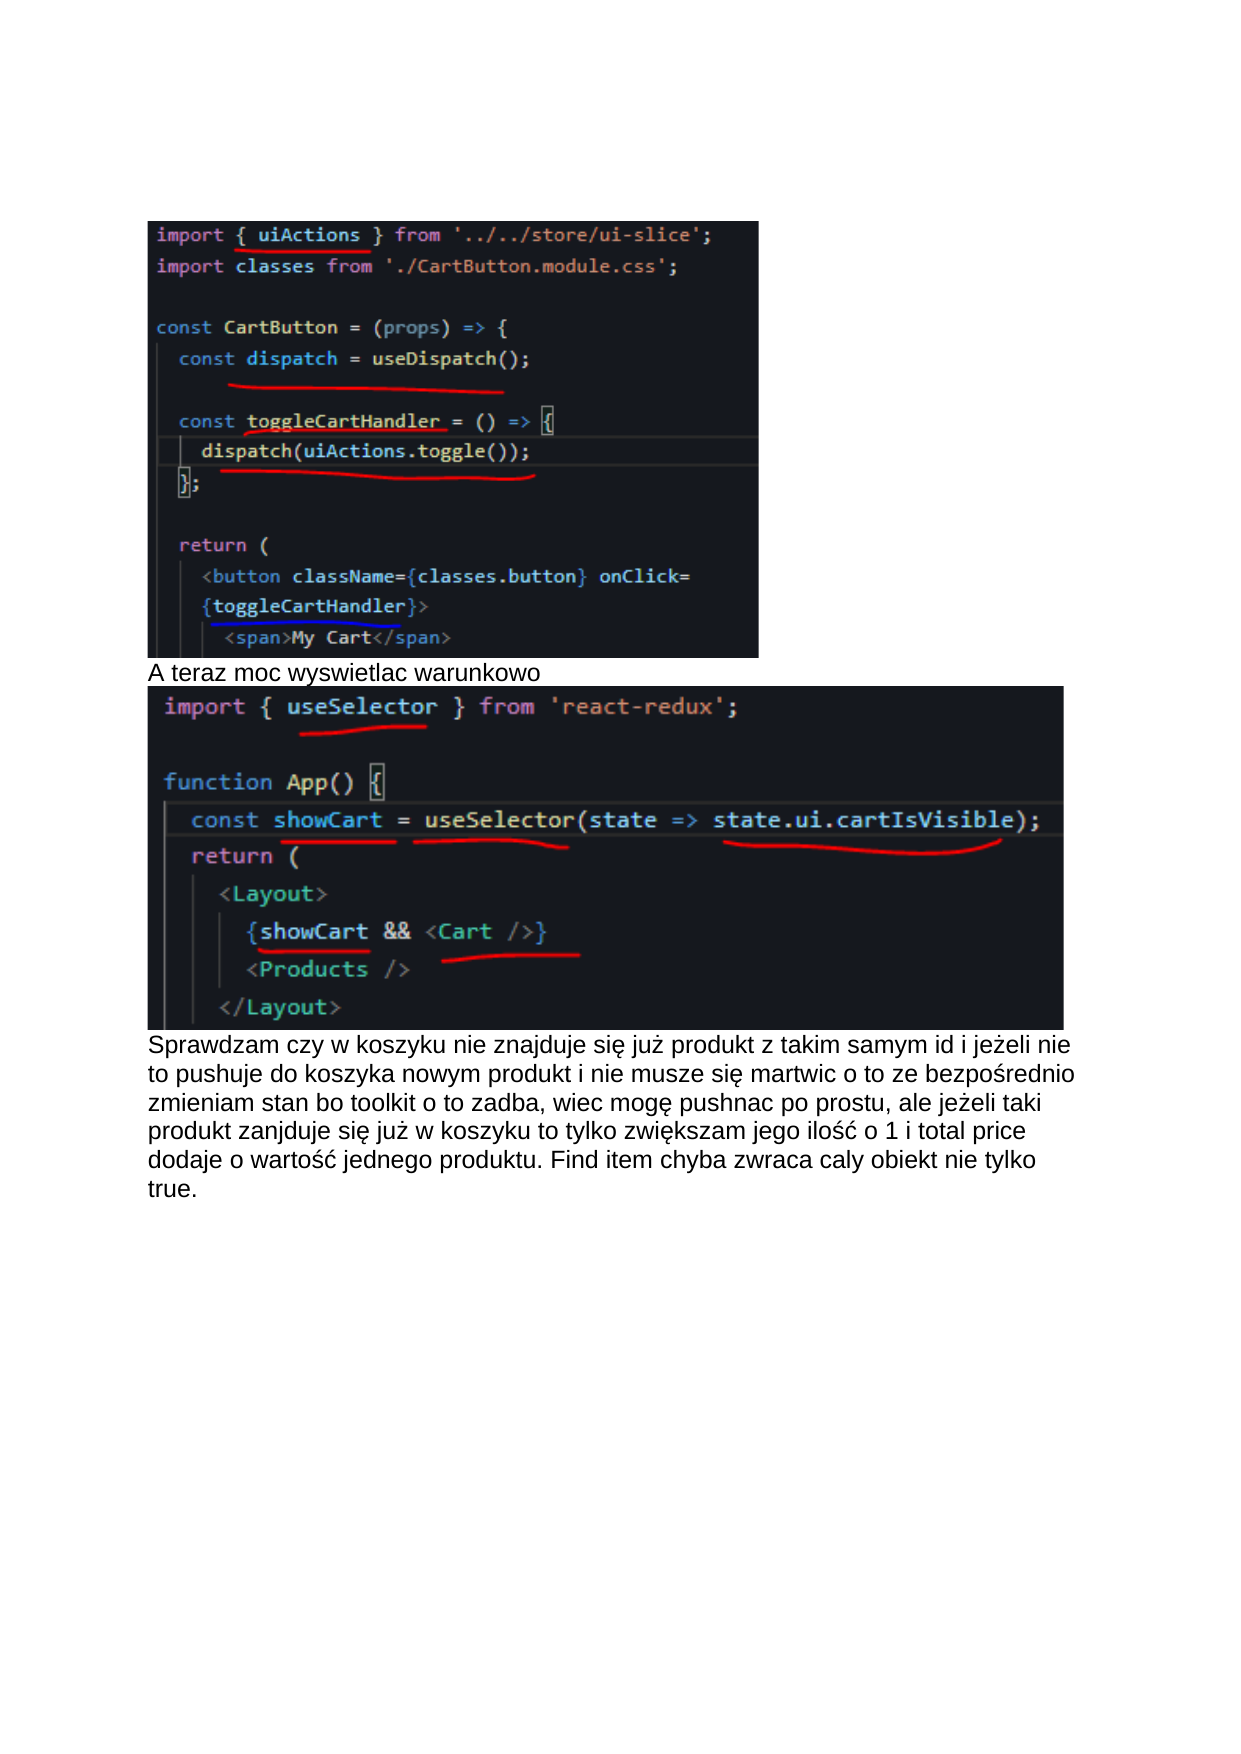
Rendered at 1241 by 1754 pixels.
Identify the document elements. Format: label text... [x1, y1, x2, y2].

text A teraz moc wyswietlac warunkowo [148, 657, 1093, 686]
picture [147, 221, 759, 658]
picture [147, 686, 1064, 1030]
text Sprawdzam czy w koszyku nie znajduje się już produkt z takim samym id i jeżeli nie to pushuje do koszyka nowym produkt i nie musze się martwic o to ze bezpośrednio zmieniam stan bo toolkit o to zadba, wiec mogę pushnac po prostu, ale jeżeli taki produkt zanjduje się już w koszyku to tylko zwiększam jego ilość o 1 i total price dodaje o wartość jednego produktu. Find item chyba zwraca caly obiekt nie tylko true. [148, 1030, 1093, 1202]
